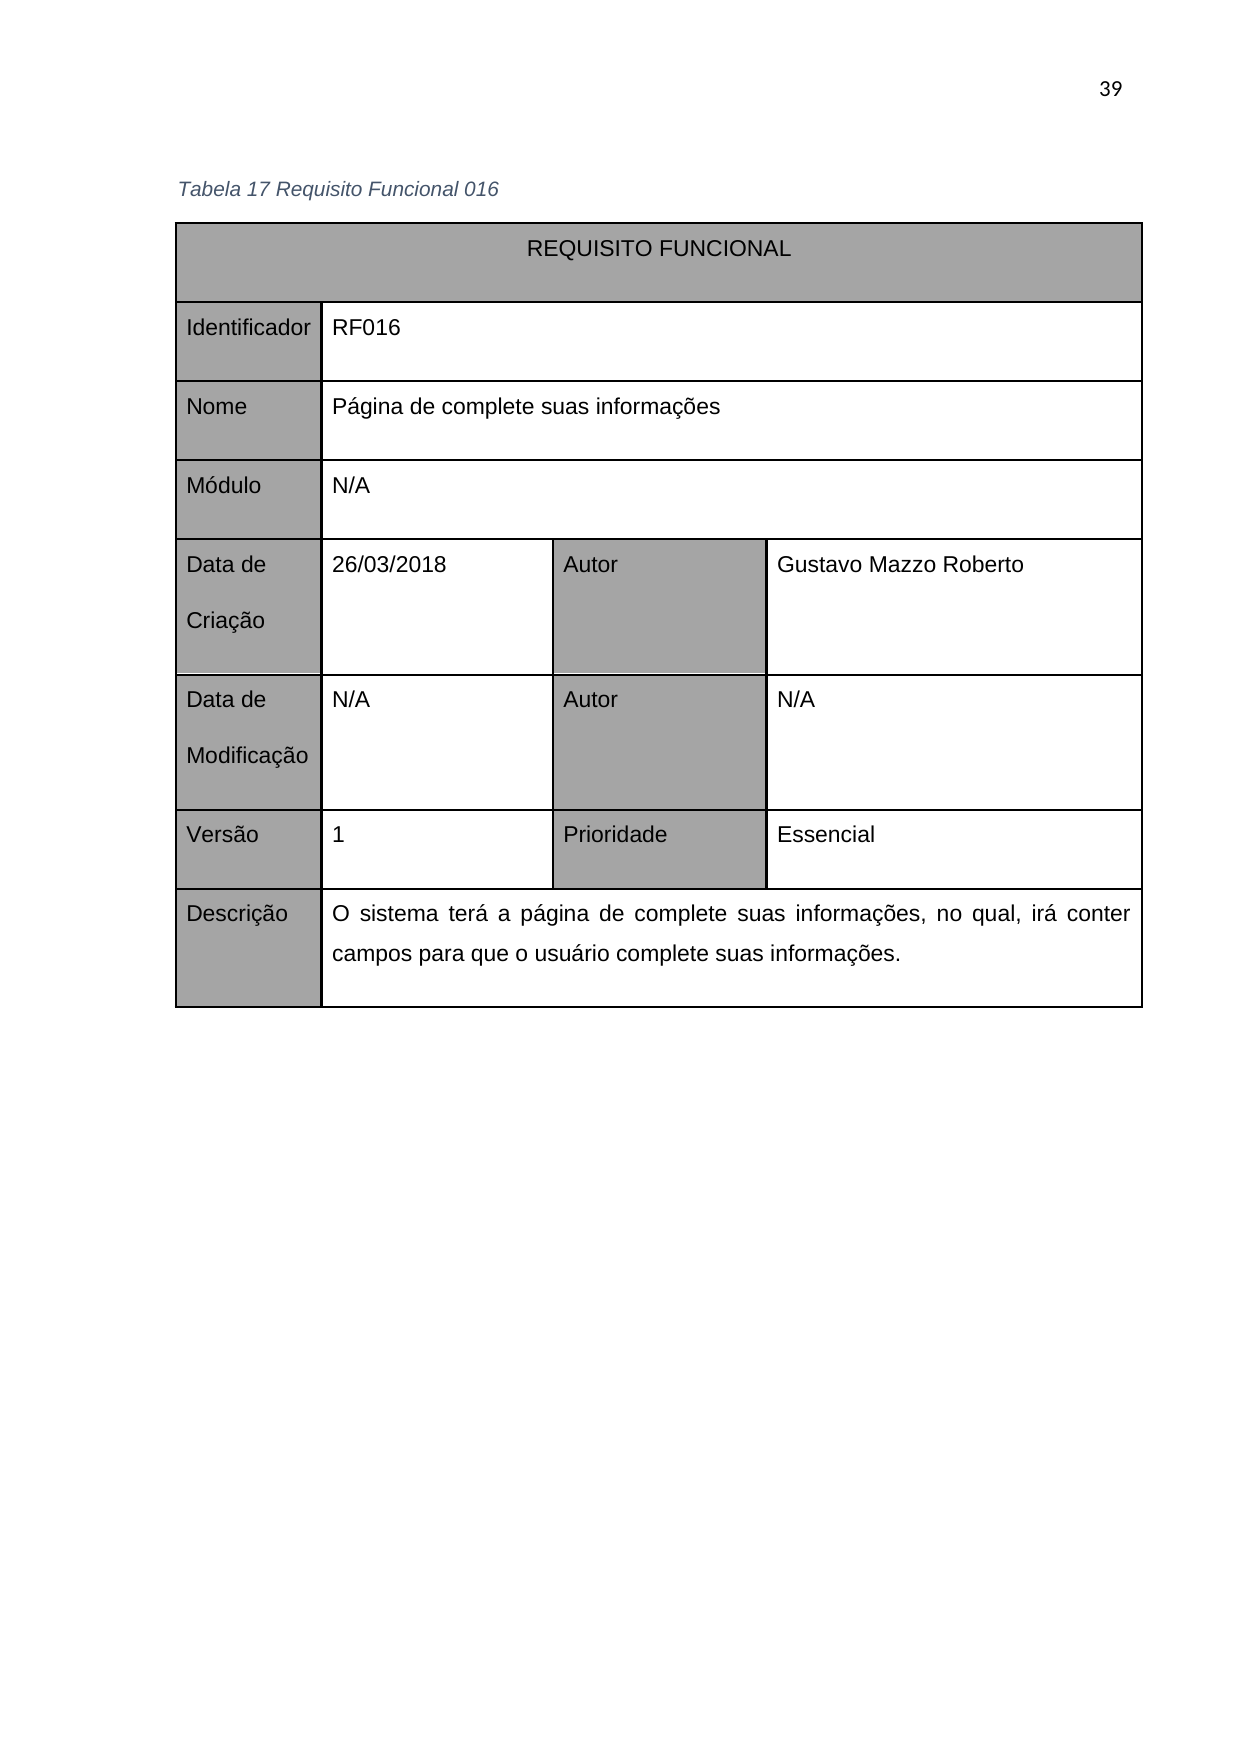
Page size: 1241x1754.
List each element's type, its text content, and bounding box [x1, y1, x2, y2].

table_cell Data de Modificação [177, 676, 320, 809]
table_cell Gustavo Mazzo Roberto [768, 540, 1141, 673]
table_cell Prioridade [554, 811, 765, 888]
table_cell RF016 [323, 303, 1141, 380]
table_cell Identificador [177, 303, 320, 380]
table_cell Data de Criação [177, 540, 320, 673]
table_cell Essencial [768, 811, 1141, 888]
table_cell 26/03/2018 [323, 540, 552, 673]
table_header REQUISITO FUNCIONAL [177, 224, 1141, 301]
table_cell Página de complete suas informações [323, 382, 1141, 459]
table_cell Módulo [177, 461, 320, 538]
table_cell Descrição [177, 890, 320, 1006]
table_cell 1 [323, 811, 552, 888]
table_cell N/A [323, 676, 552, 809]
table_cell Autor [554, 676, 765, 809]
table_cell O sistema terá a página de complete suas informações, no qual, irá conter campos para que o usuário complete suas informações. [323, 890, 1141, 1006]
table_cell Autor [554, 540, 765, 673]
text Tabela 17 Requisito Funcional 016 [177, 177, 1122, 201]
table_cell N/A [323, 461, 1141, 538]
table_cell Nome [177, 382, 320, 459]
table_cell Versão [177, 811, 320, 888]
table_cell N/A [768, 676, 1141, 809]
